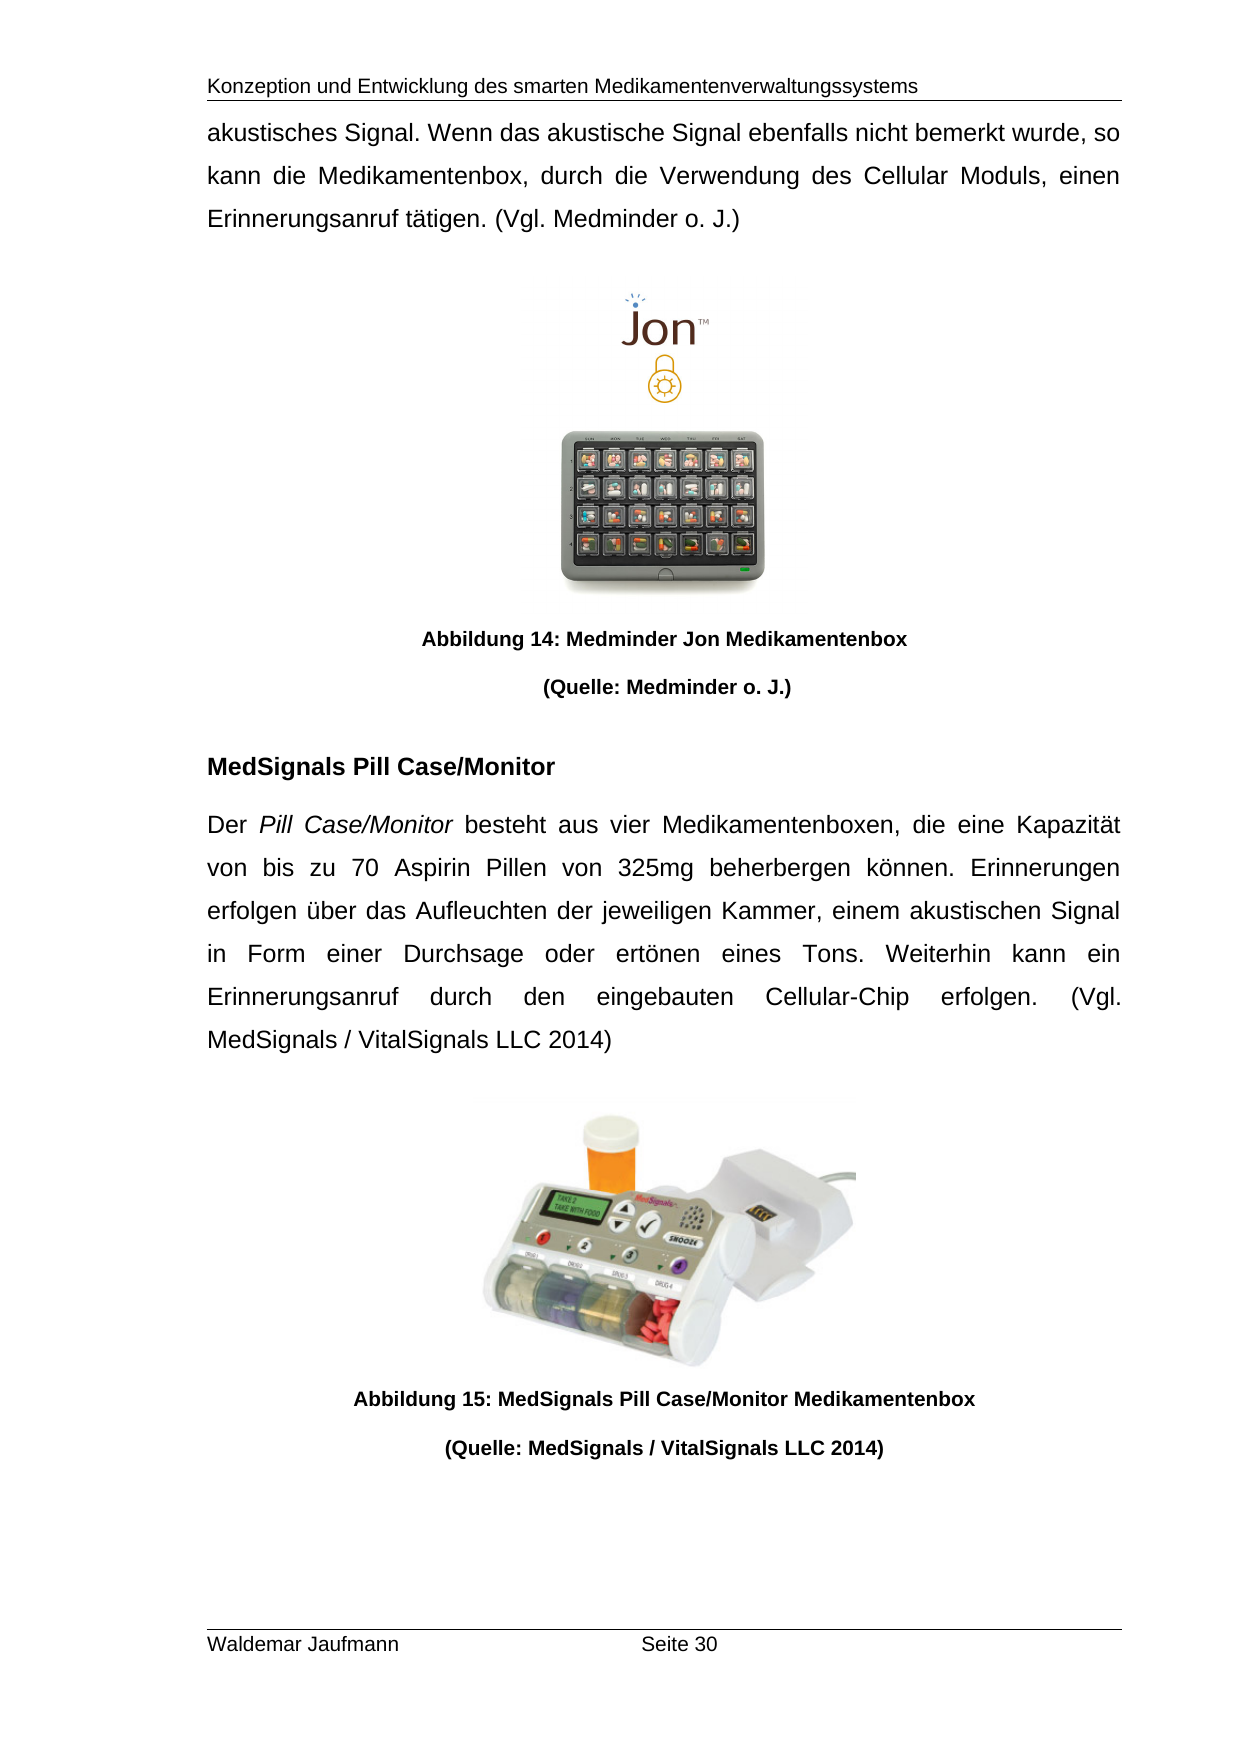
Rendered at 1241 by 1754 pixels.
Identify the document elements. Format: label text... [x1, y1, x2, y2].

text MedSignals Pill Case/Monitor [207, 752, 1122, 781]
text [207, 118, 1122, 233]
text (Quelle: Medminder o. J.) [207, 675, 1122, 699]
text (Quelle: MedSignals / VitalSignals LLC 2014) [207, 1435, 1122, 1459]
text Der Pill Case/Monitor besteht aus vier Medikamentenboxen, die eine Kapazität von bis zu 70 Aspirin Pillen von 325mg beherbergen können. Erinnerungen erfolgen über das Aufleuchten der jeweiligen Kammer, einem akustischen Signal in Form einer Durchsage oder ertönen eines Tons. Weiterhin kann ein Erinnerungsanruf durch den eingebauten Cellular-Chip erfolgen. (Vgl. MedSignals / VitalSignals LLC 2014) [207, 810, 1122, 1054]
text Abbildung 15: MedSignals Pill Case/Monitor Medikamentenbox [207, 1387, 1122, 1411]
picture [520, 276, 809, 614]
picture [473, 1097, 856, 1375]
text Abbildung 14: Medminder Jon Medikamentenbox [207, 627, 1122, 651]
